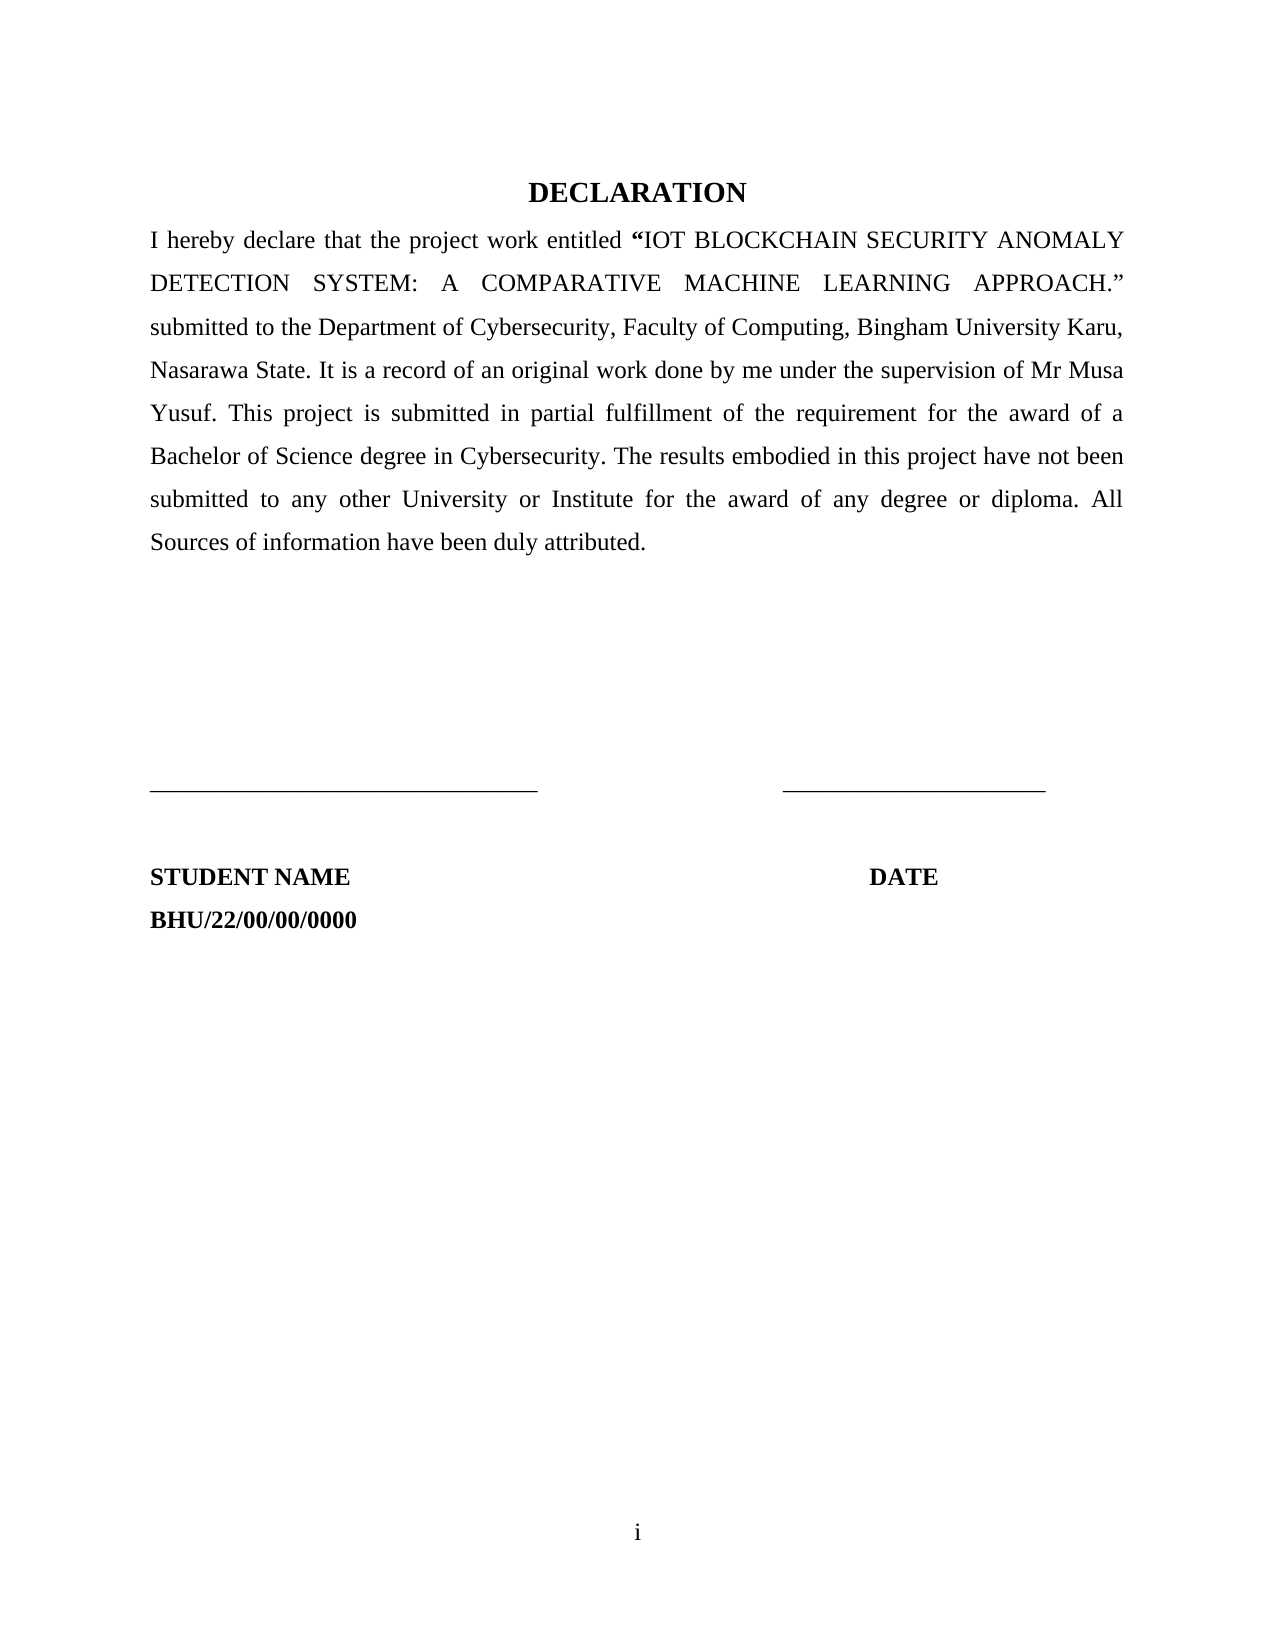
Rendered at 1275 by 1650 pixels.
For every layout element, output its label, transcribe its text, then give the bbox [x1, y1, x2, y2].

text _______________________________ _____________________ [150, 766, 1125, 845]
text I hereby declare that the project work entitled “IOT BLOCKCHAIN SECURITY ANOMALY DETECTION SYSTEM: A COMPARATIVE MACHINE LEARNING APPROACH.” submitted to the Department of Cybersecurity, Faculty of Computing, Bingham University Karu, Nasarawa State. It is a record of an original work done by me under the supervision of Mr Musa Yusuf. This project is submitted in partial fulfillment of the requirement for the award of a Bachelor of Science degree in Cybersecurity. The results embodied in this project have not been submitted to any other University or Institute for the award of any degree or diploma. All Sources of information have been duly attributed. [150, 225, 1125, 556]
text STUDENT NAME DATE [150, 862, 1125, 891]
subtitle DECLARATION [150, 175, 1125, 208]
text BHU/22/00/00/0000 [150, 905, 1125, 934]
